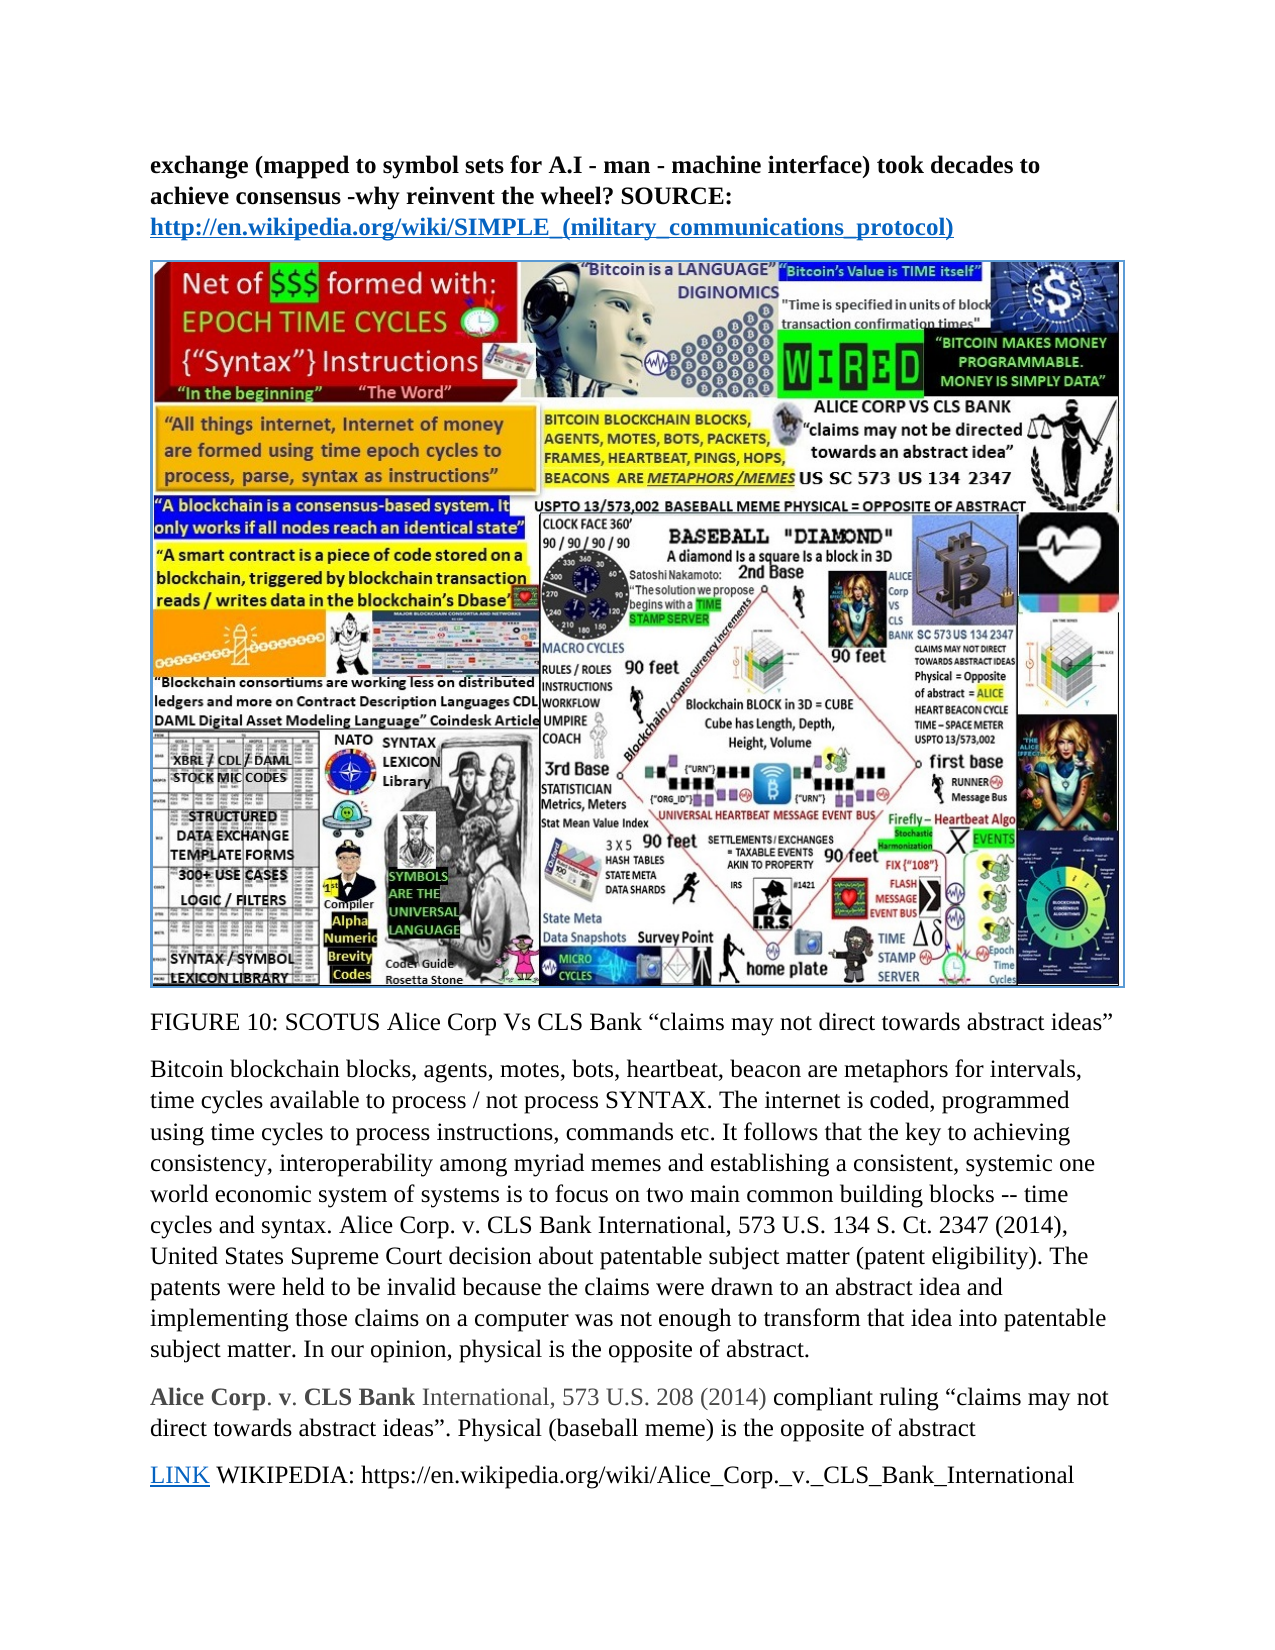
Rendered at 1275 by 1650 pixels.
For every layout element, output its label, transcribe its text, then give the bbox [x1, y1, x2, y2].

picture [153, 262, 1123, 986]
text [150, 150, 1125, 241]
text Alice Corp. v. CLS Bank International, 573 U.S. 208 (2014) compliant ruling “claims may not direct towards abstract ideas”. Physical (baseball meme) is the opposite of abstract [150, 1382, 1125, 1441]
text Bitcoin blockchain blocks, agents, motes, bots, heartbeat, beacon are metaphors for intervals, time cycles available to process / not process SYNTAX. The internet is coded, programmed using time cycles to process instructions, commands etc. It follows that the key to achieving consistency, interoperability among myriad memes and establishing a consistent, systemic one world economic system of systems is to focus on two main common building blocks -- time cycles and syntax. Alice Corp. v. CLS Bank International, 573 U.S. 134 S. Ct. 2347 (2014), United States Supreme Court decision about patentable subject matter (patent eligibility). The patents were held to be invalid because the claims were drawn to an abstract idea and implementing those claims on a computer was not enough to transform that idea into patentable subject matter. In our opinion, physical is the opposite of abstract. [150, 1054, 1125, 1363]
text LINK WIKIPEDIA: https://en.wikipedia.org/wiki/Alice_Corp._v._CLS_Bank_International [150, 1460, 1125, 1489]
text FIGURE 10: SCOTUS Alice Corp Vs CLS Bank “claims may not direct towards abstract ideas” [150, 1007, 1125, 1036]
